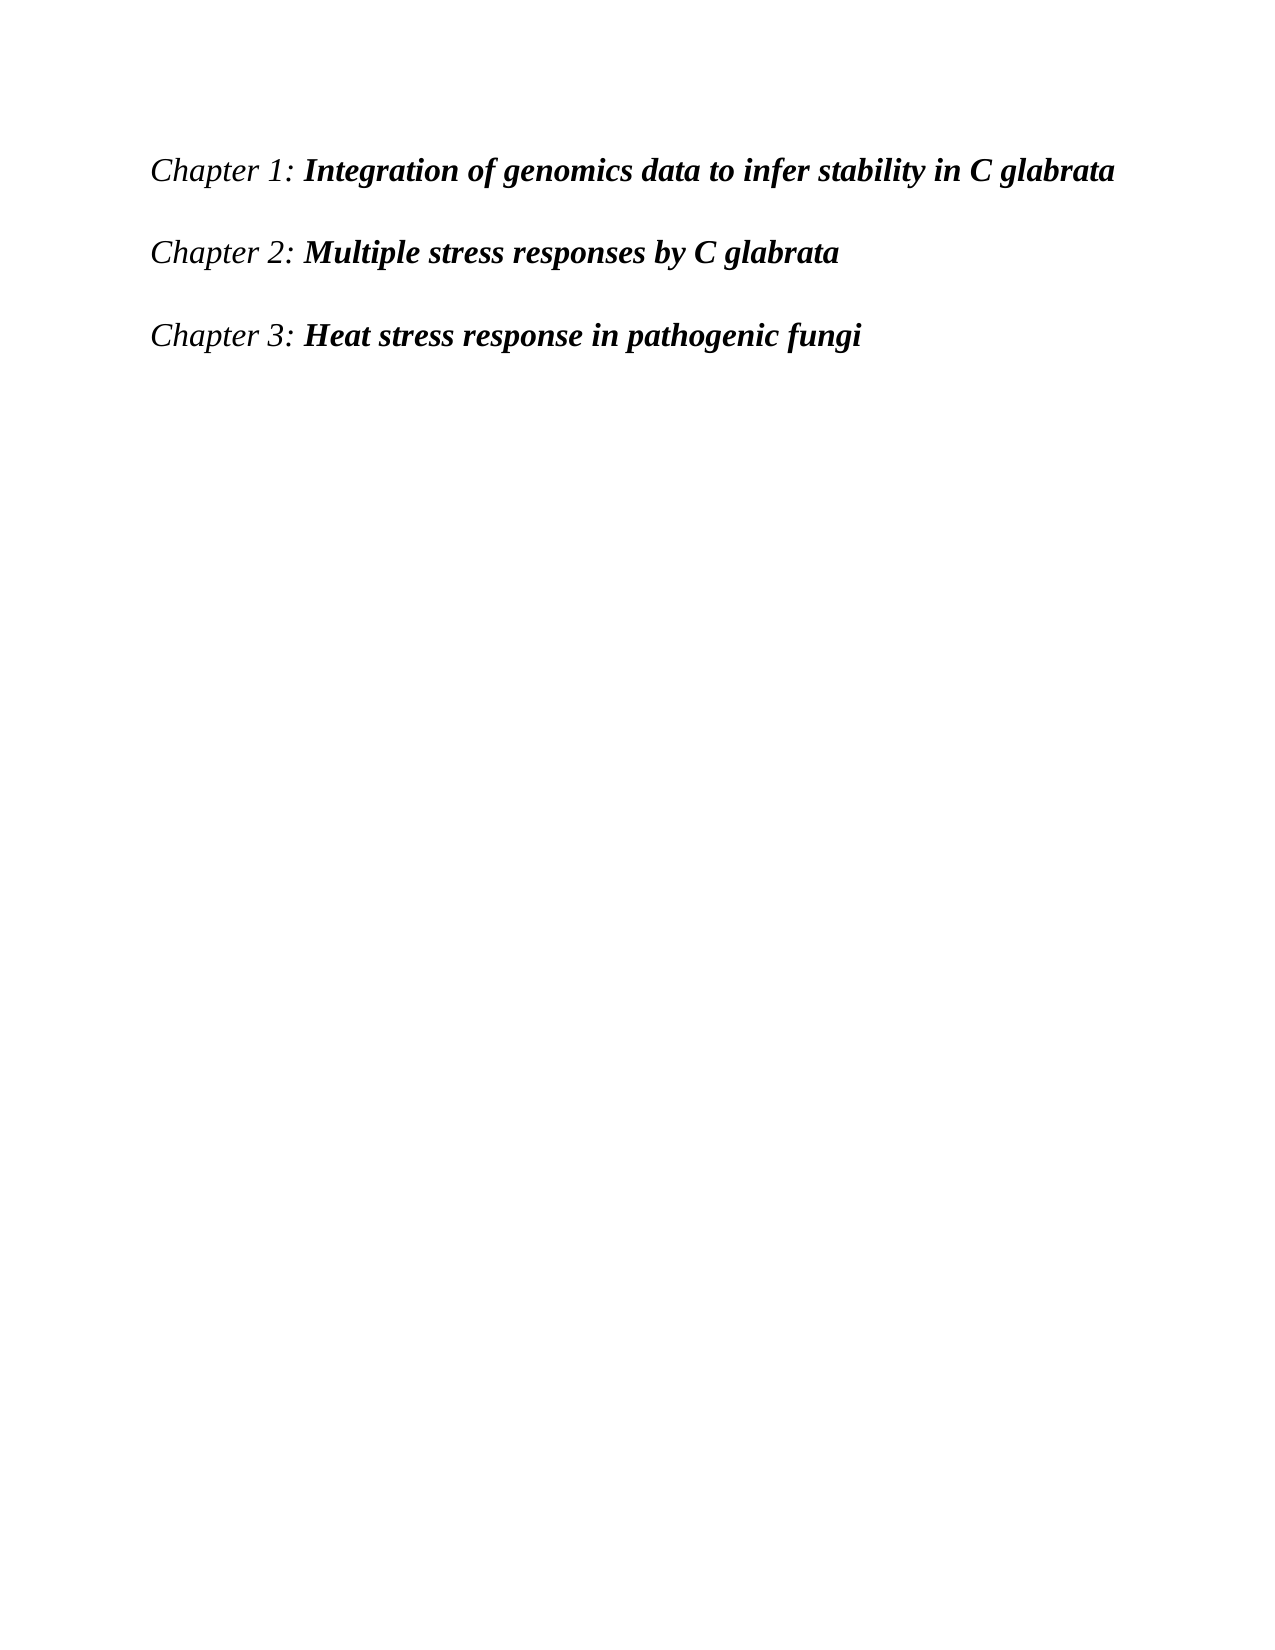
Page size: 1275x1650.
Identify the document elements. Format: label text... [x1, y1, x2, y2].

text Chapter 3: Heat stress response in pathogenic fungi [150, 315, 1125, 353]
text Chapter 1: Integration of genomics data to infer stability in C glabrata [150, 150, 1125, 188]
text Chapter 2: Multiple stress responses by C glabrata [150, 232, 1125, 271]
